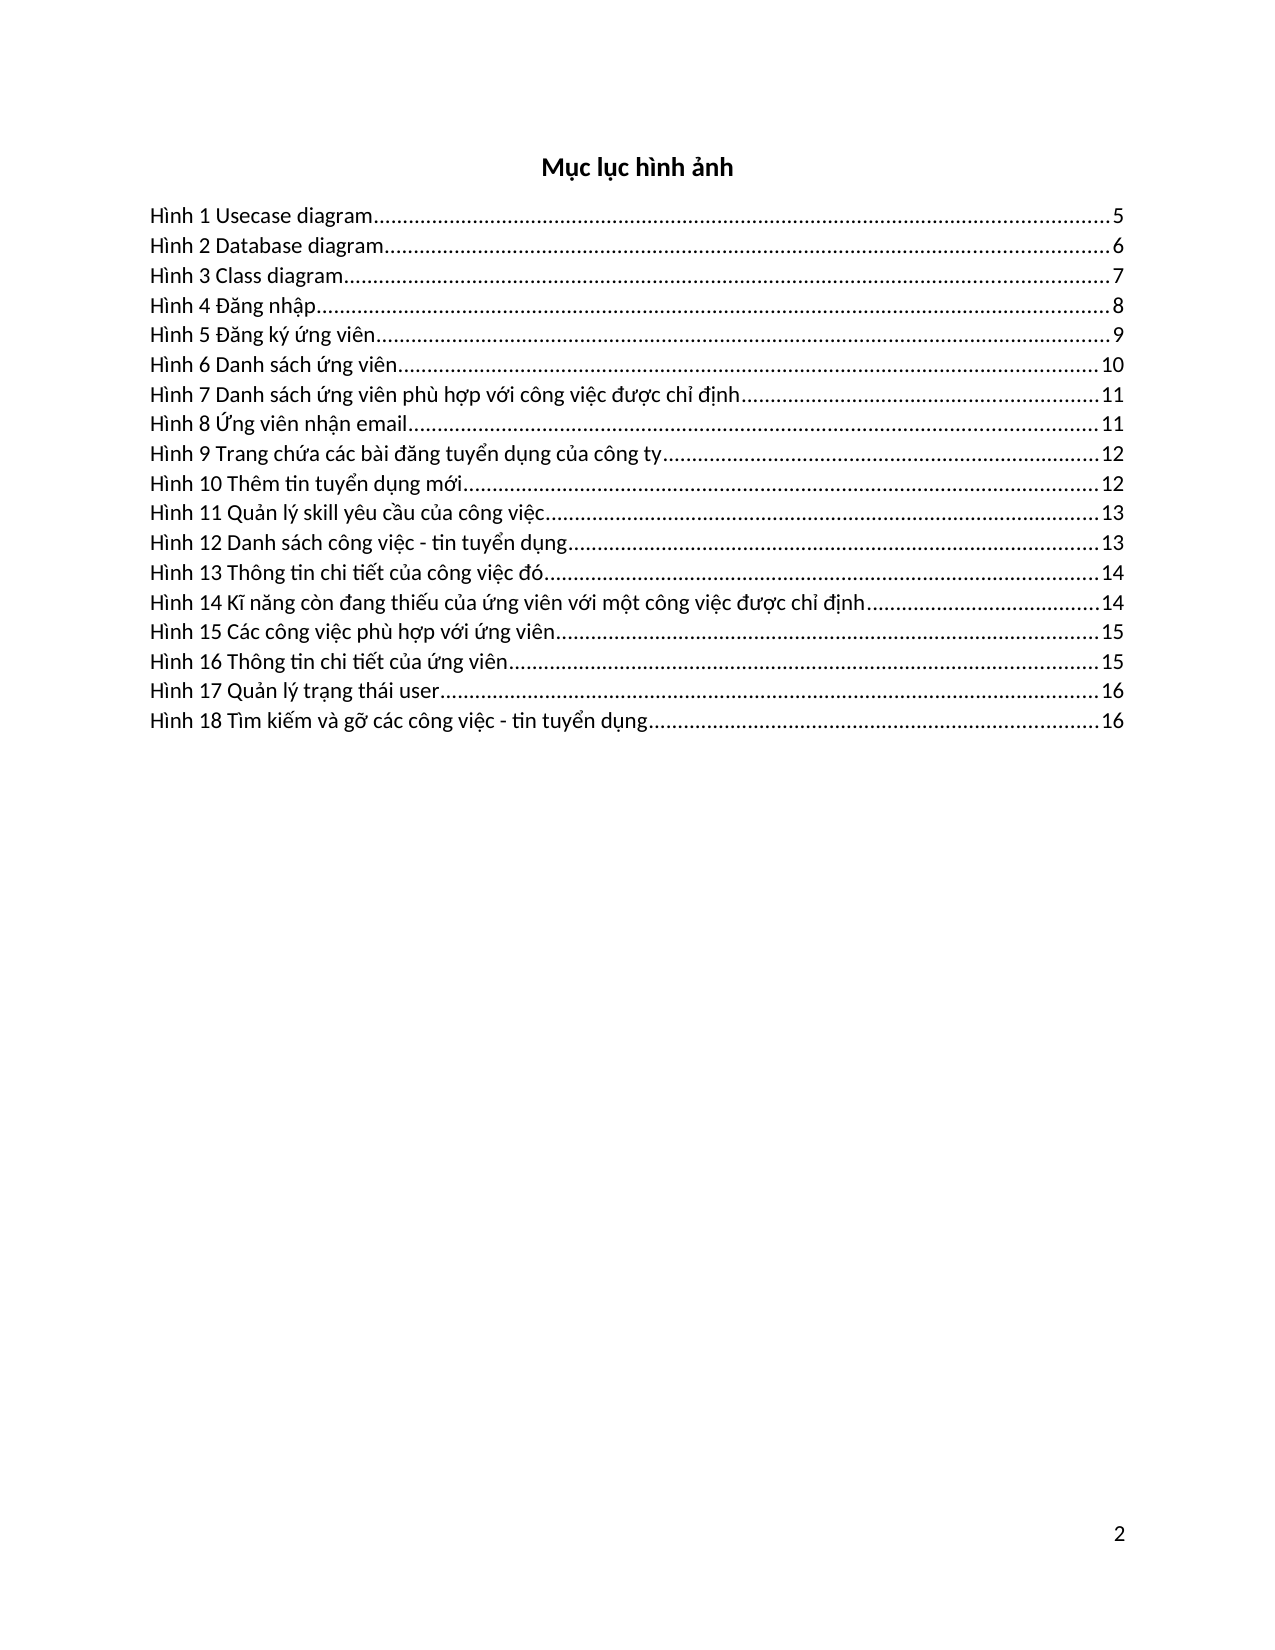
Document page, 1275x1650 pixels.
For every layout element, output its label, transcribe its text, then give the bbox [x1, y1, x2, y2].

text Hình 3 Class diagram 7 [150, 261, 1125, 289]
text Hình 9 Trang chứa các bài đăng tuyển dụng của công ty 12 [150, 439, 1125, 467]
text Hình 13 Thông tin chi tiết của công việc đó 14 [150, 558, 1125, 586]
text Hình 14 Kĩ năng còn đang thiếu của ứng viên với một công việc được chỉ định 14 [150, 588, 1125, 616]
text Hình 5 Đăng ký ứng viên 9 [150, 320, 1125, 348]
text Hình 18 Tìm kiếm và gỡ các công việc - tin tuyển dụng 16 [150, 706, 1125, 734]
text Hình 1 Usecase diagram 5 [150, 202, 1125, 230]
text Hình 12 Danh sách công việc - tin tuyển dụng 13 [150, 528, 1125, 556]
text Hình 10 Thêm tin tuyển dụng mới 12 [150, 469, 1125, 497]
text Hình 2 Database diagram 6 [150, 231, 1125, 259]
text Hình 7 Danh sách ứng viên phù hợp với công việc được chỉ định 11 [150, 380, 1125, 408]
text Hình 8 Ứng viên nhận email 11 [150, 409, 1125, 437]
text Hình 17 Quản lý trạng thái user 16 [150, 677, 1125, 705]
text Hình 16 Thông tin chi tiết của ứng viên 15 [150, 647, 1125, 675]
text Hình 4 Đăng nhập 8 [150, 291, 1125, 319]
text Hình 6 Danh sách ứng viên 10 [150, 350, 1125, 378]
text Hình 15 Các công việc phù hợp với ứng viên 15 [150, 617, 1125, 645]
text Hình 11 Quản lý skill yêu cầu của công việc 13 [150, 498, 1125, 527]
text Mục lục hình ảnh [150, 150, 1125, 183]
